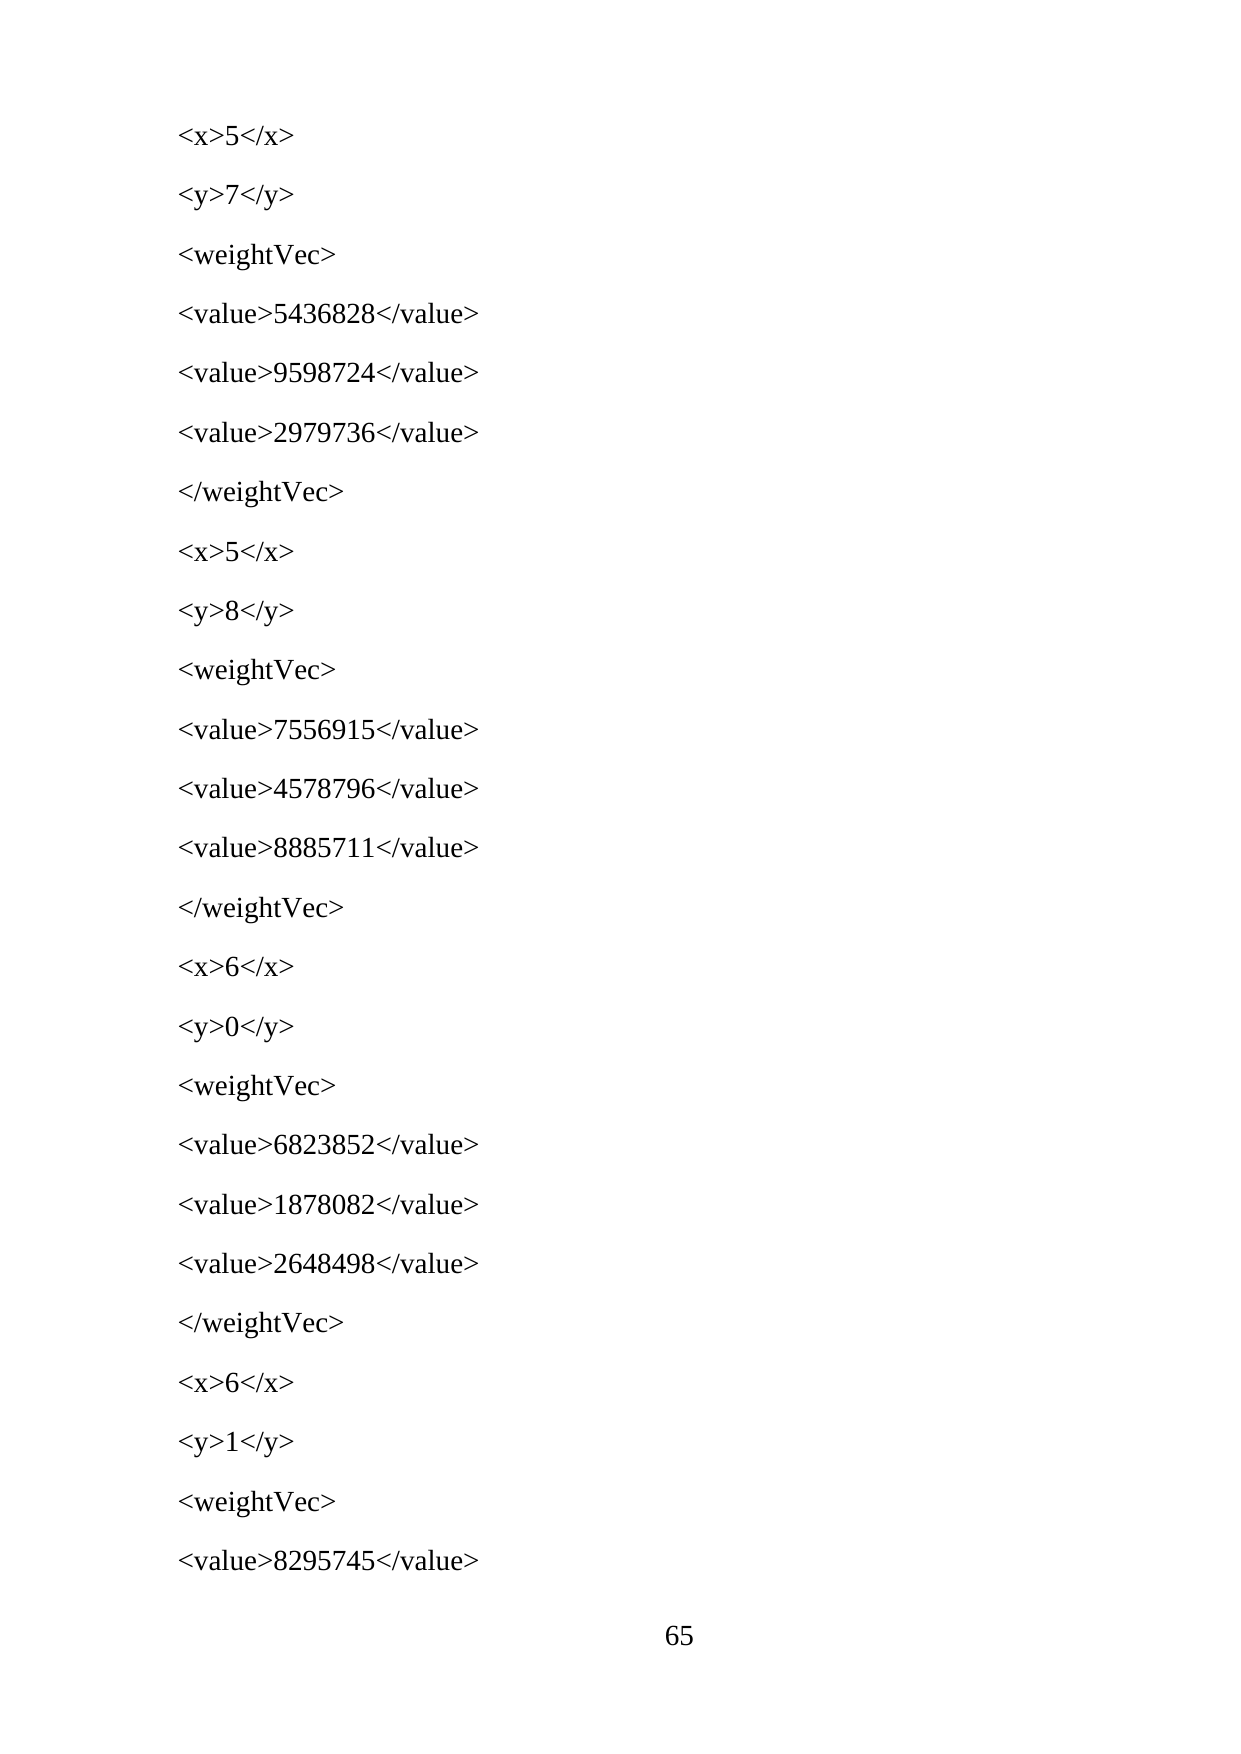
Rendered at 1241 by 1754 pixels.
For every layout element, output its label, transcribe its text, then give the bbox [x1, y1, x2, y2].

text <weightVec> [177, 1484, 1181, 1517]
text <x>6</x> [177, 1365, 1181, 1398]
text <weightVec> [177, 1068, 1181, 1102]
text <value>9598724</value> [177, 356, 1181, 389]
text <x>5</x> [177, 534, 1181, 567]
text <value>5436828</value> [177, 296, 1181, 330]
text <y>1</y> [177, 1424, 1181, 1458]
text <y>8</y> [177, 593, 1181, 627]
text </weightVec> [177, 474, 1181, 508]
text <value>8295745</value> [177, 1543, 1181, 1577]
text <value>7556915</value> [177, 712, 1181, 745]
text <y>0</y> [177, 1009, 1181, 1042]
text </weightVec> [177, 1306, 1181, 1339]
text <weightVec> [177, 237, 1181, 270]
text <value>1878082</value> [177, 1187, 1181, 1220]
text <value>6823852</value> [177, 1127, 1181, 1161]
text <y>7</y> [177, 177, 1181, 211]
text <weightVec> [177, 652, 1181, 686]
text <x>5</x> [177, 118, 1181, 152]
text <value>2979736</value> [177, 415, 1181, 448]
text <value>4578796</value> [177, 771, 1181, 805]
text <x>6</x> [177, 949, 1181, 983]
text <value>2648498</value> [177, 1246, 1181, 1280]
text </weightVec> [177, 890, 1181, 923]
text <value>8885711</value> [177, 831, 1181, 864]
